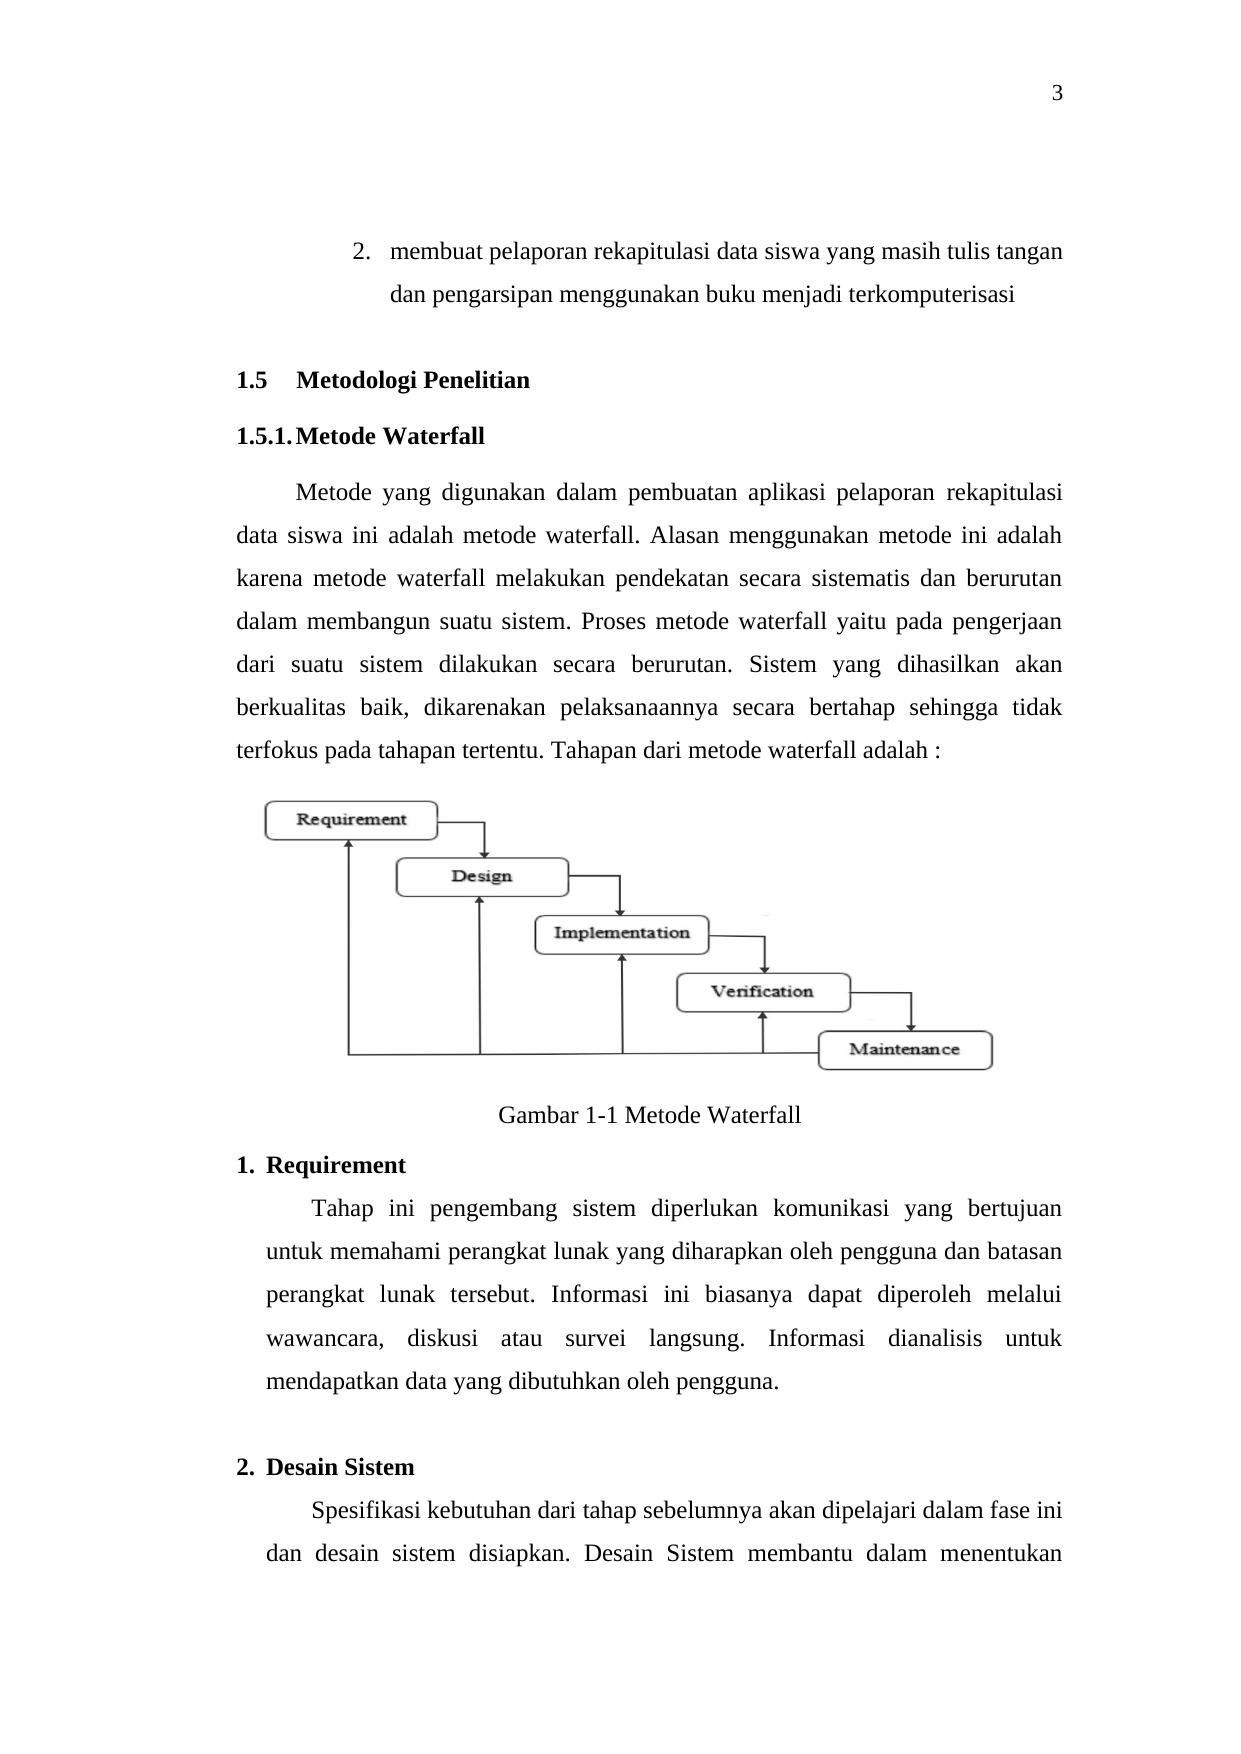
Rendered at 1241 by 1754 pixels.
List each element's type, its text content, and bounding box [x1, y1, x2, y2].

picture [236, 778, 1020, 1088]
text Gambar 1-1 Metode Waterfall [236, 1101, 1063, 1129]
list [266, 1495, 1063, 1567]
list Metode Waterfall [236, 421, 1063, 450]
text Metode yang digunakan dalam pembuatan aplikasi pelaporan rekapitulasi data siswa ini adalah metode waterfall. Alasan menggunakan metode ini adalah karena metode waterfall melakukan pendekatan secara sistematis dan berurutan dalam membangun suatu sistem. Proses metode waterfall yaitu pada pengerjaan dari suatu sistem dilakukan secara berurutan. Sistem yang dihasilkan akan berkualitas baik, dikarenakan pelaksanaannya secara bertahap sehingga tidak terfokus pada tahapan tertentu. Tahapan dari metode waterfall adalah : [236, 477, 1063, 764]
list Tahap ini pengembang sistem diperlukan komunikasi yang bertujuan untuk memahami perangkat lunak yang diharapkan oleh pengguna dan batasan perangkat lunak tersebut. Informasi ini biasanya dapat diperoleh melalui wawancara, diskusi atau survei langsung. Informasi dianalisis untuk mendapatkan data yang dibutuhkan oleh pengguna. [266, 1193, 1063, 1394]
subtitle Metodologi Penelitian [236, 366, 1063, 394]
list Desain Sistem [236, 1452, 1063, 1481]
list membuat pelaporan rekapitulasi data siswa yang masih tulis tangan dan pengarsipan menggunakan buku menjadi terkomputerisasi [352, 236, 1063, 308]
list Requirement [236, 1150, 1063, 1179]
